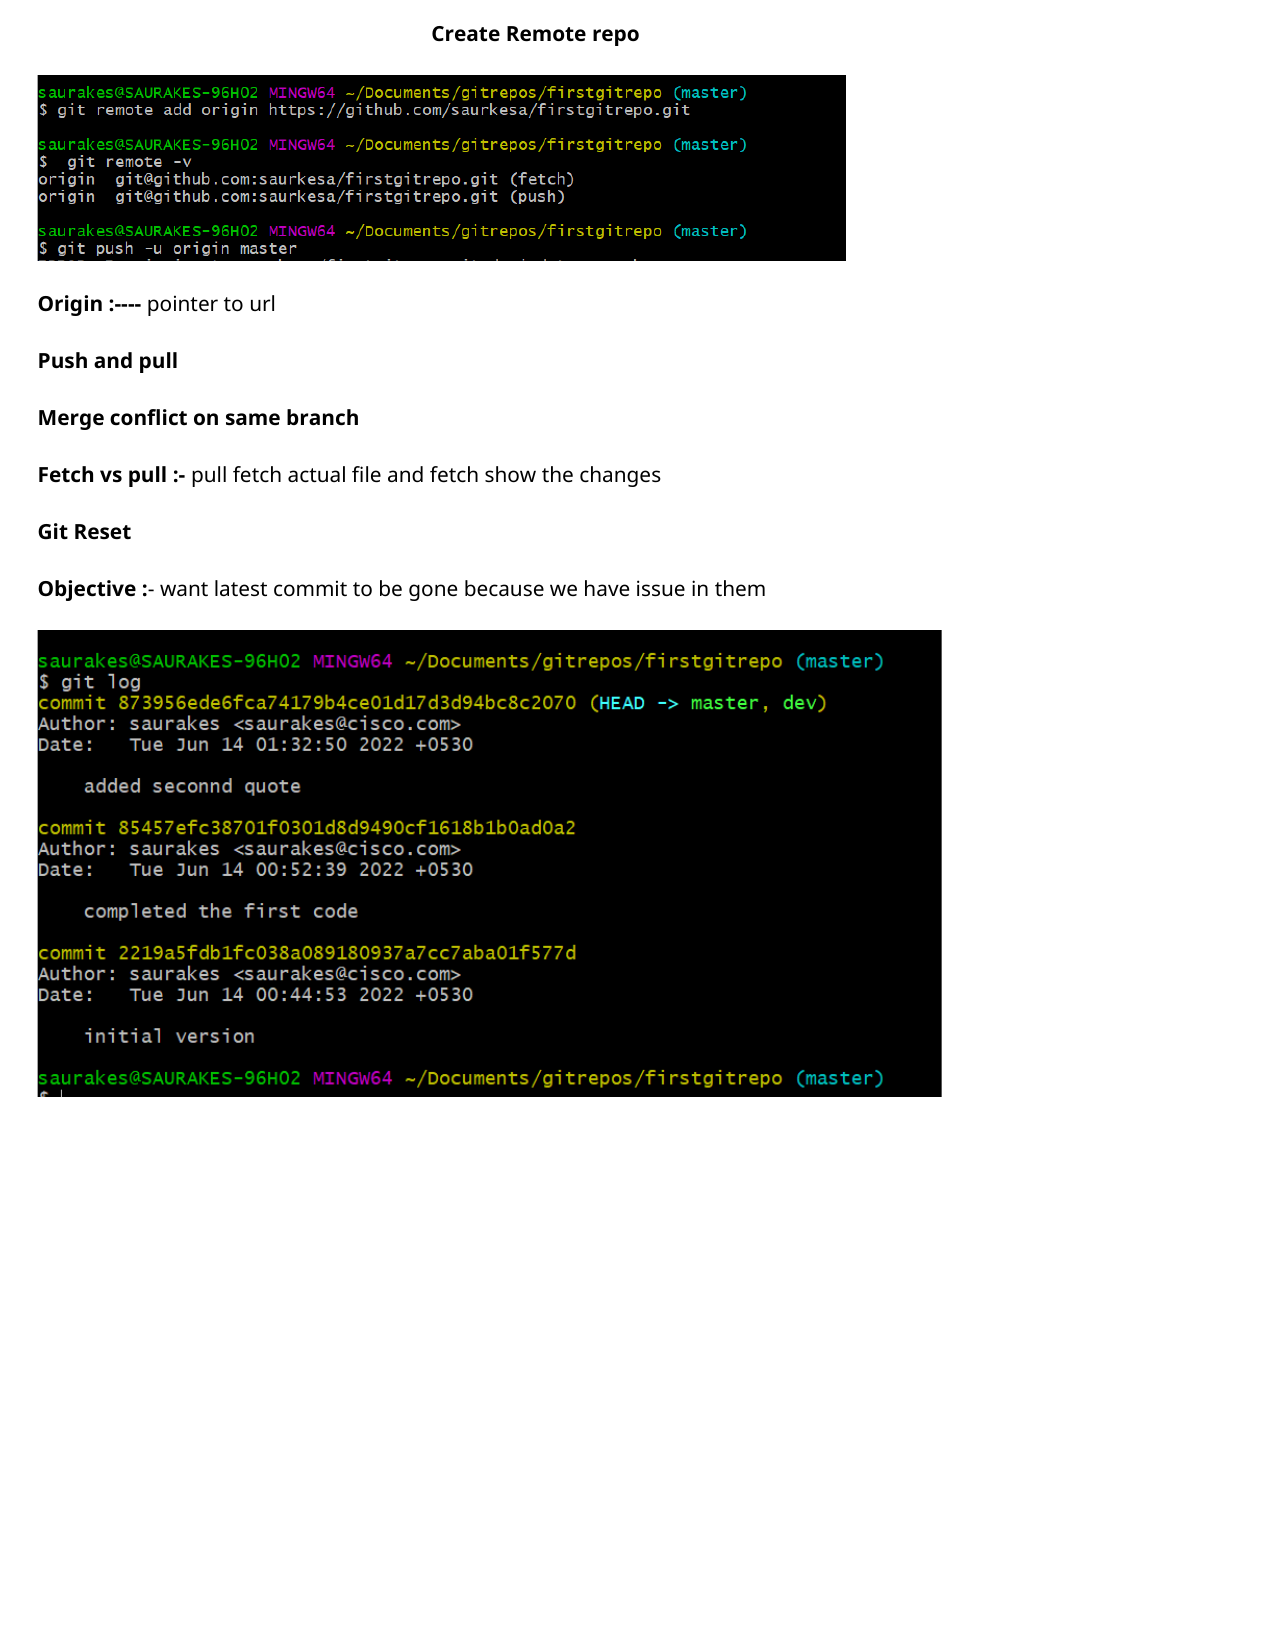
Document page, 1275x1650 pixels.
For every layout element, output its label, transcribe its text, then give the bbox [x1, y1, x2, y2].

text Objective :- want latest commit to be gone because we have issue in them [37, 574, 1256, 602]
text Git Reset [37, 517, 1256, 545]
text Merge conflict on same branch [37, 403, 1256, 432]
text Origin :---- pointer to url [37, 289, 1256, 318]
text Create Remote repo [431, 19, 1256, 47]
picture [37, 75, 846, 261]
picture [37, 630, 942, 1097]
text Push and pull [37, 346, 1256, 375]
text Fetch vs pull :- pull fetch actual file and fetch show the changes [37, 460, 1256, 488]
